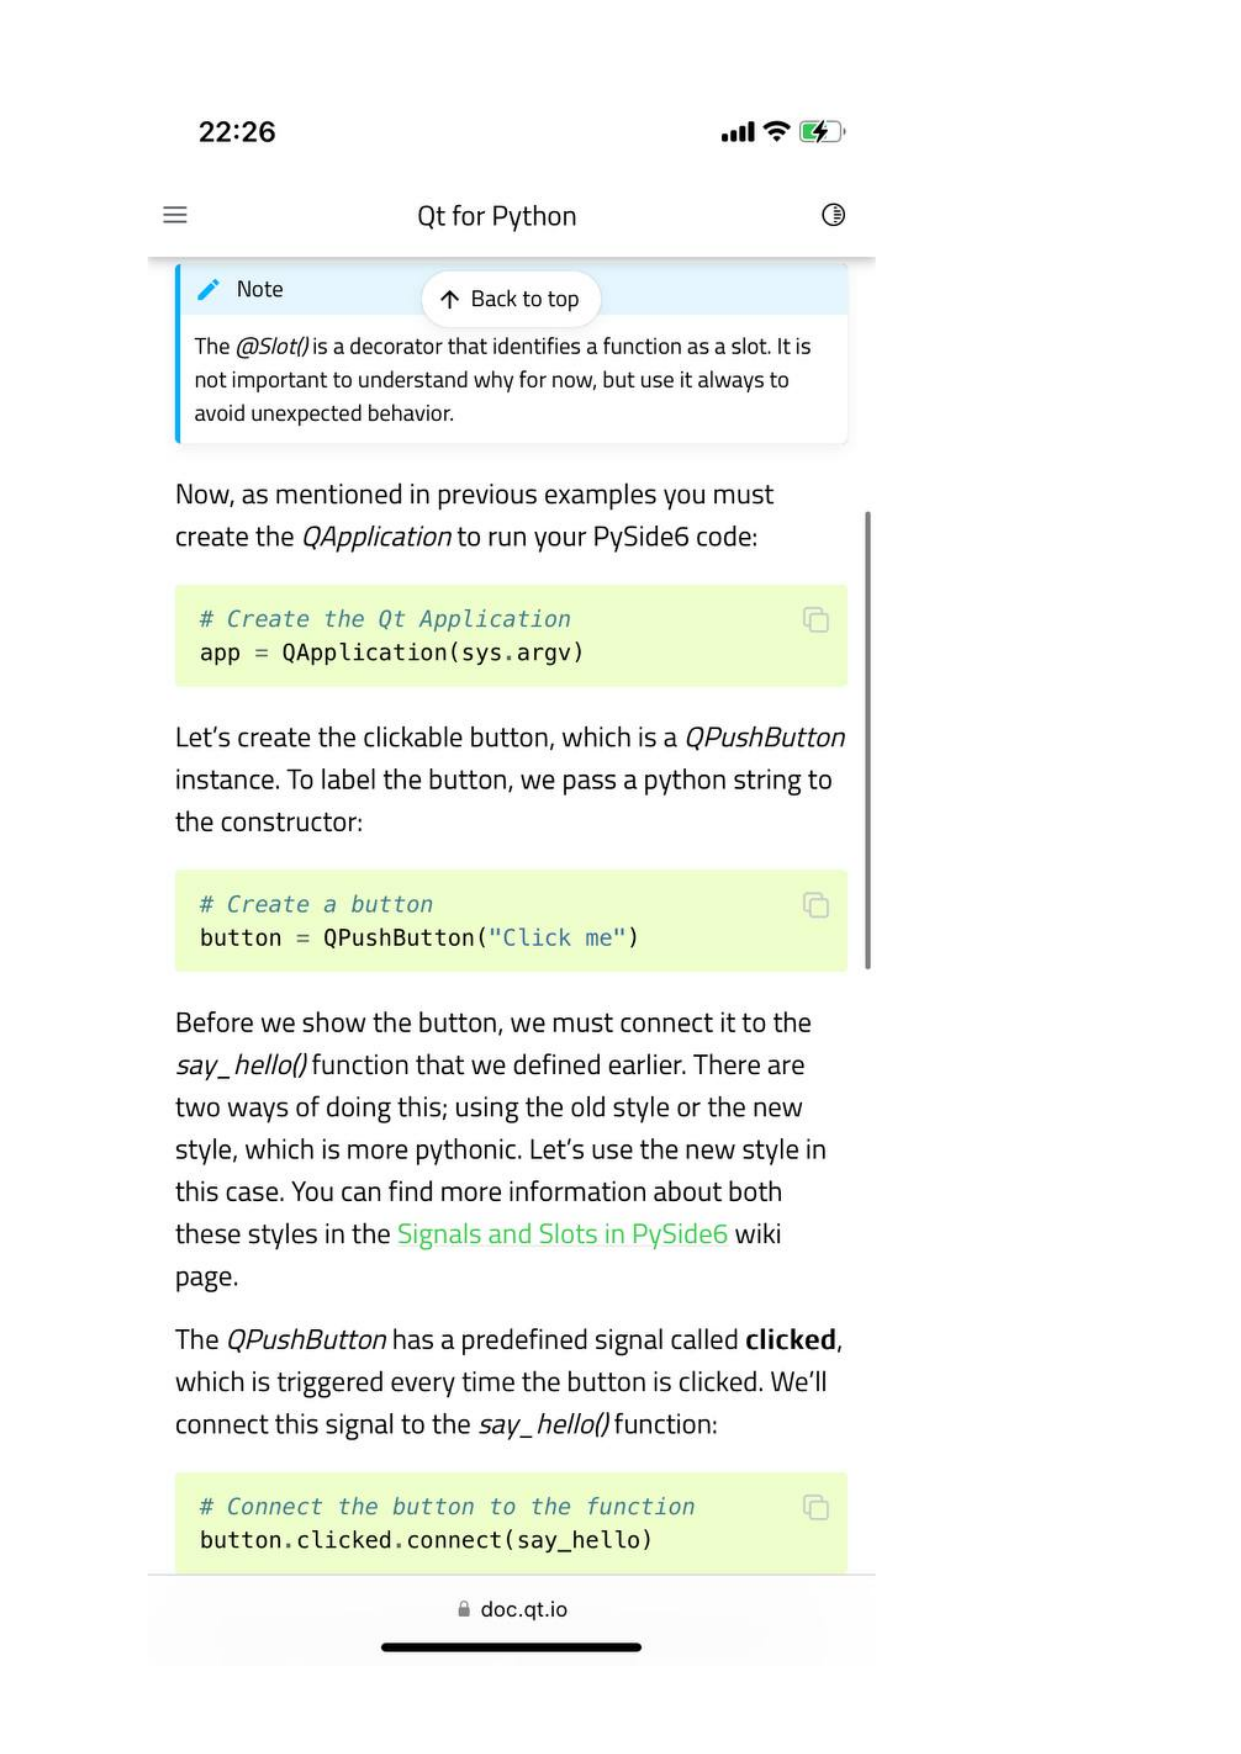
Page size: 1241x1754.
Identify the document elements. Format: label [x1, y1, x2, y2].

picture [147, 88, 876, 1666]
